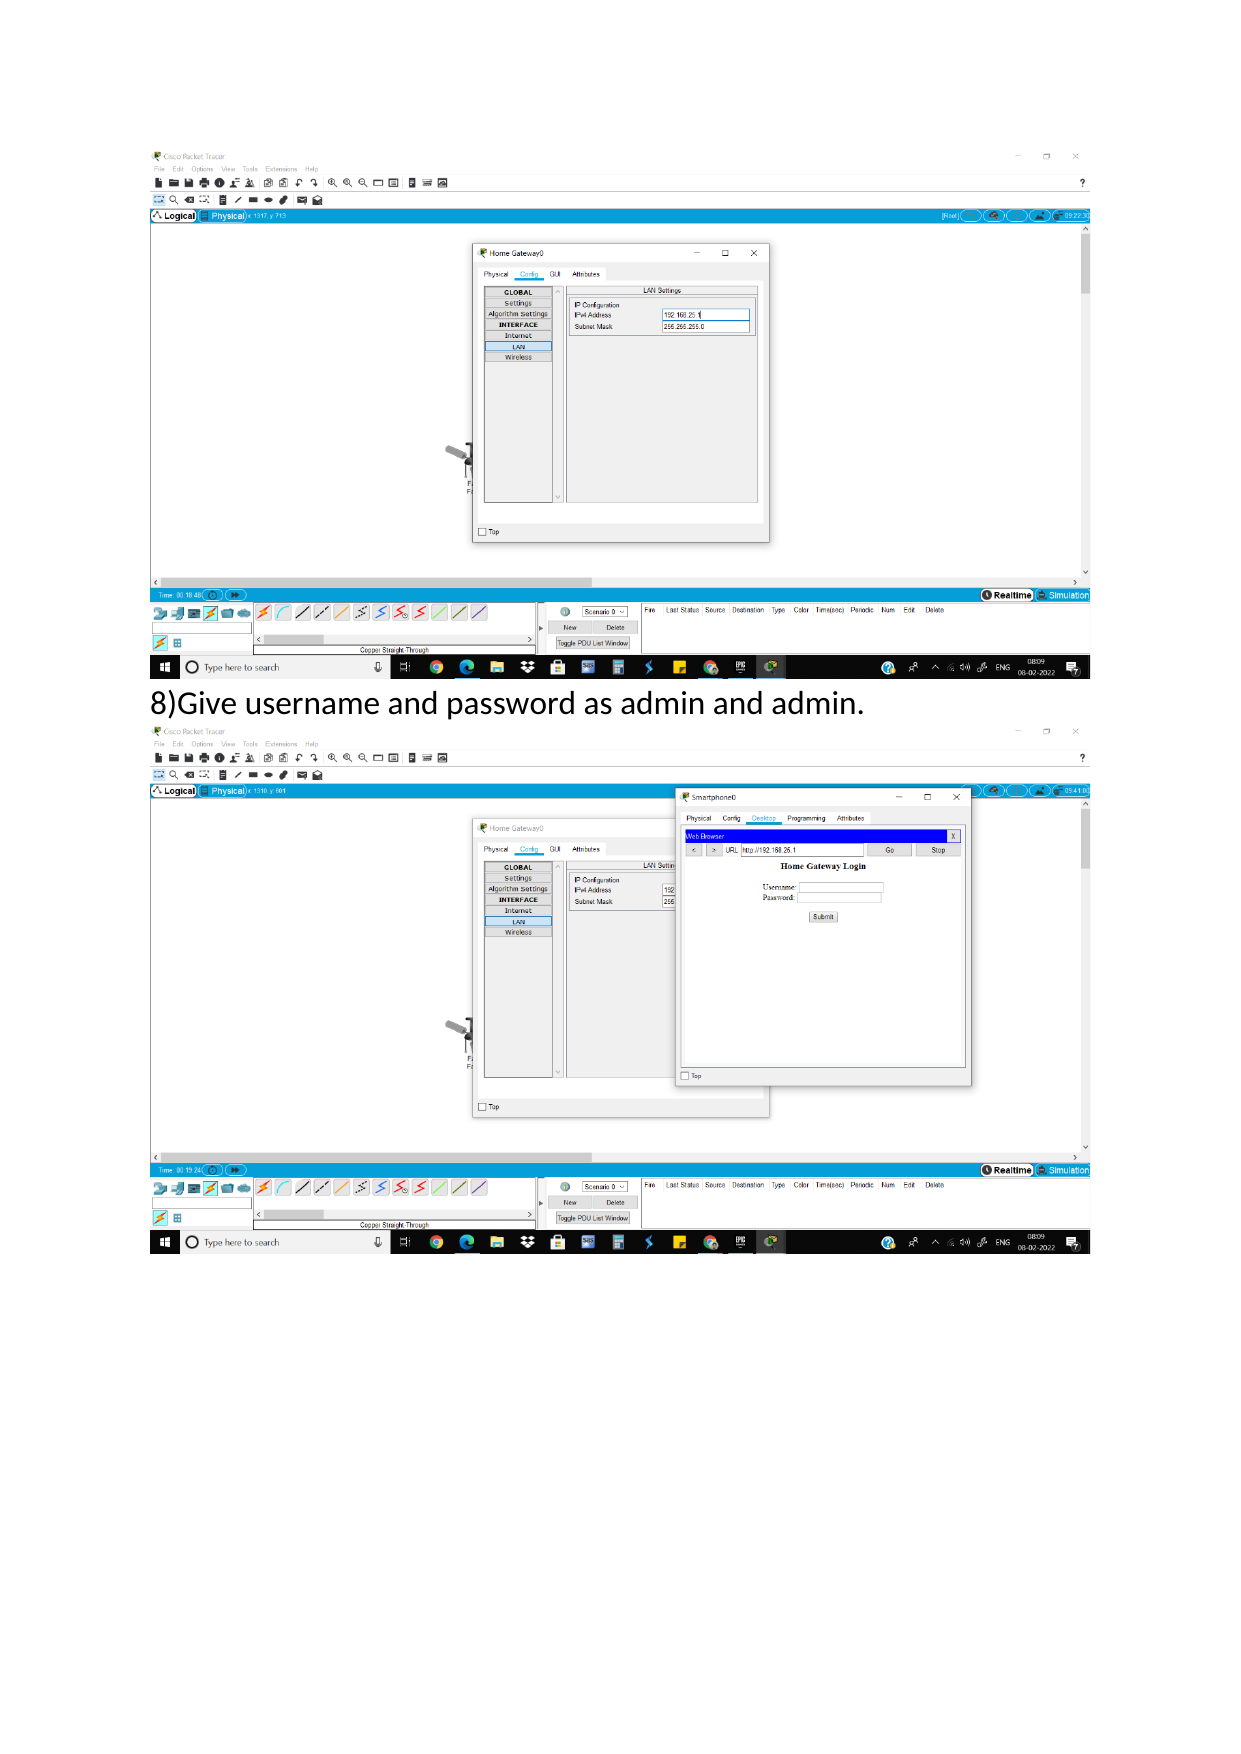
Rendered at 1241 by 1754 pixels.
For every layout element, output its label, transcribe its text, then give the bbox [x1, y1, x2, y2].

picture [150, 725, 1091, 1254]
picture [990, 787, 997, 794]
picture [1039, 1167, 1046, 1174]
text 8)Give username and password as admin and admin. [150, 679, 1090, 725]
picture [1039, 592, 1046, 599]
picture [990, 212, 997, 219]
picture [150, 150, 1091, 679]
